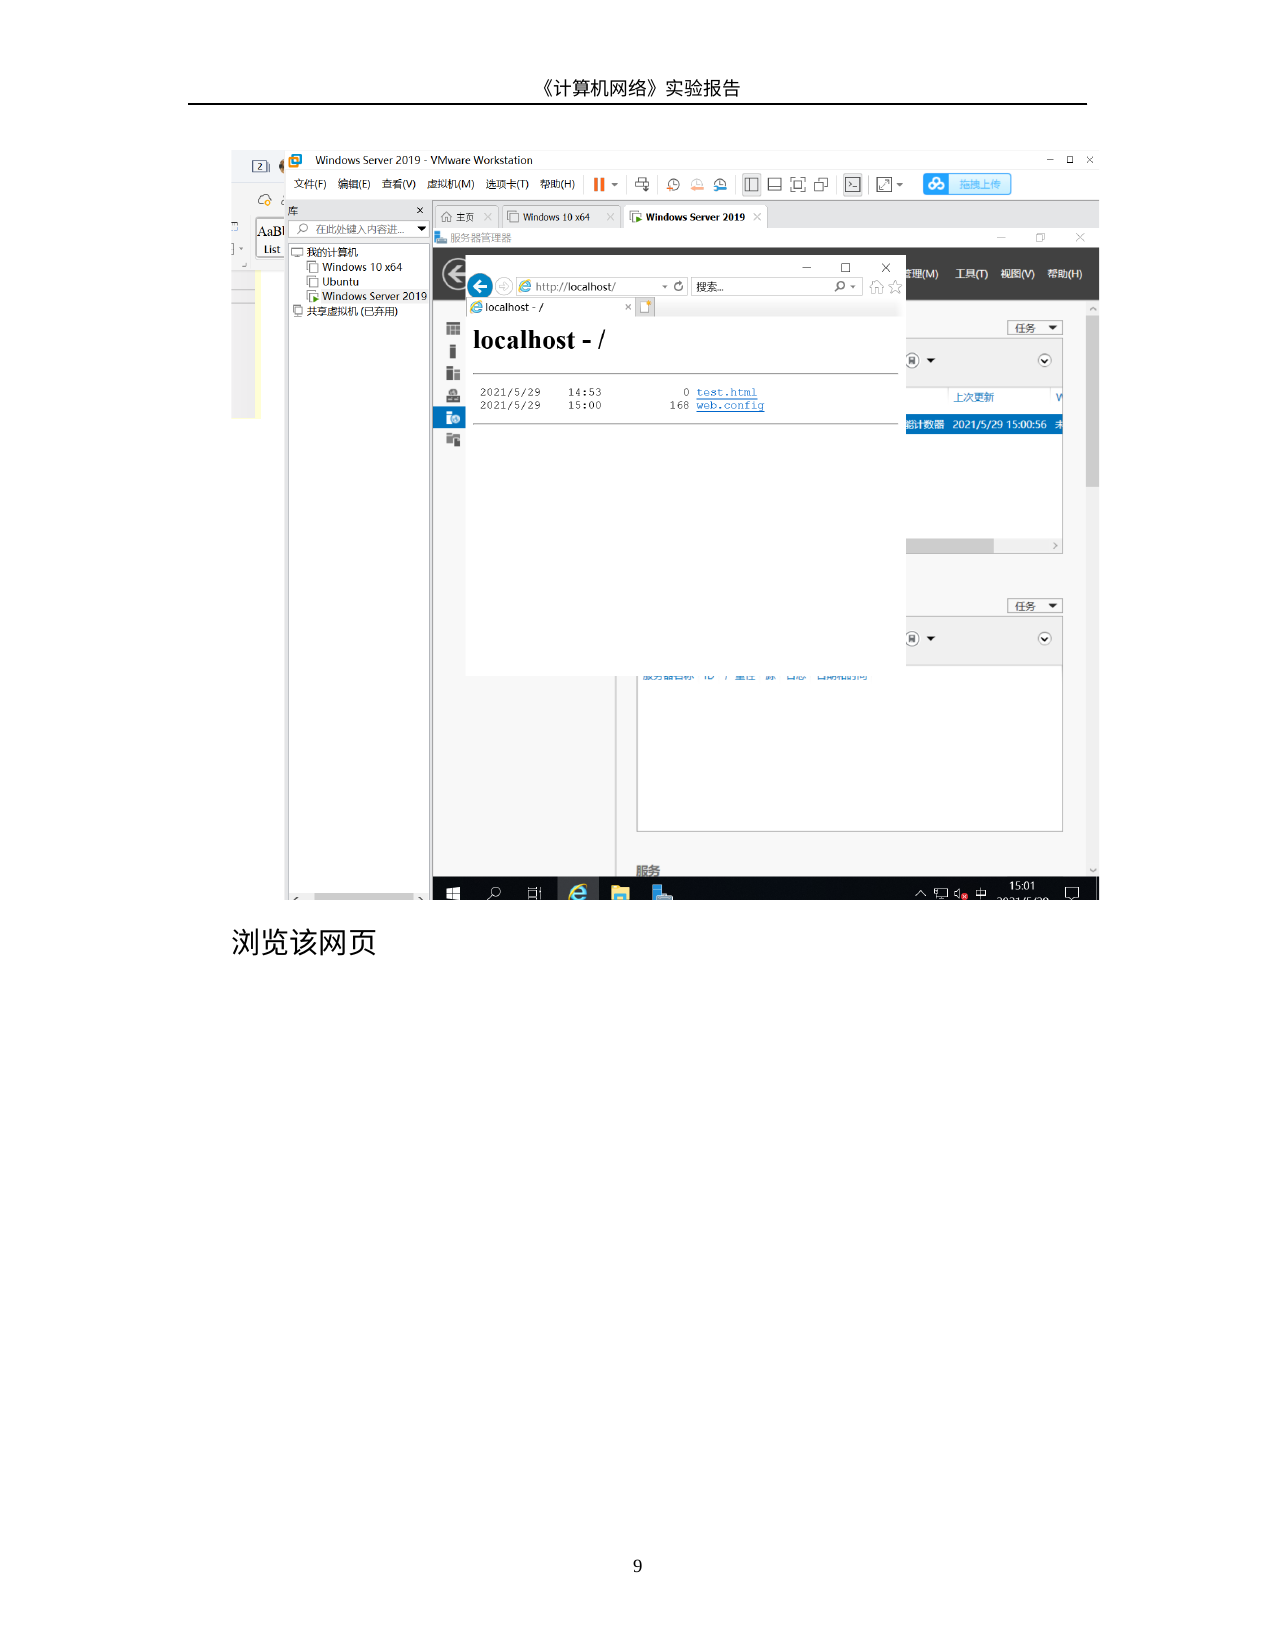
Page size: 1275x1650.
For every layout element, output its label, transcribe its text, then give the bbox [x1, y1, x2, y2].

list 浏览该网页 [187, 919, 1087, 962]
picture [231, 150, 1100, 900]
